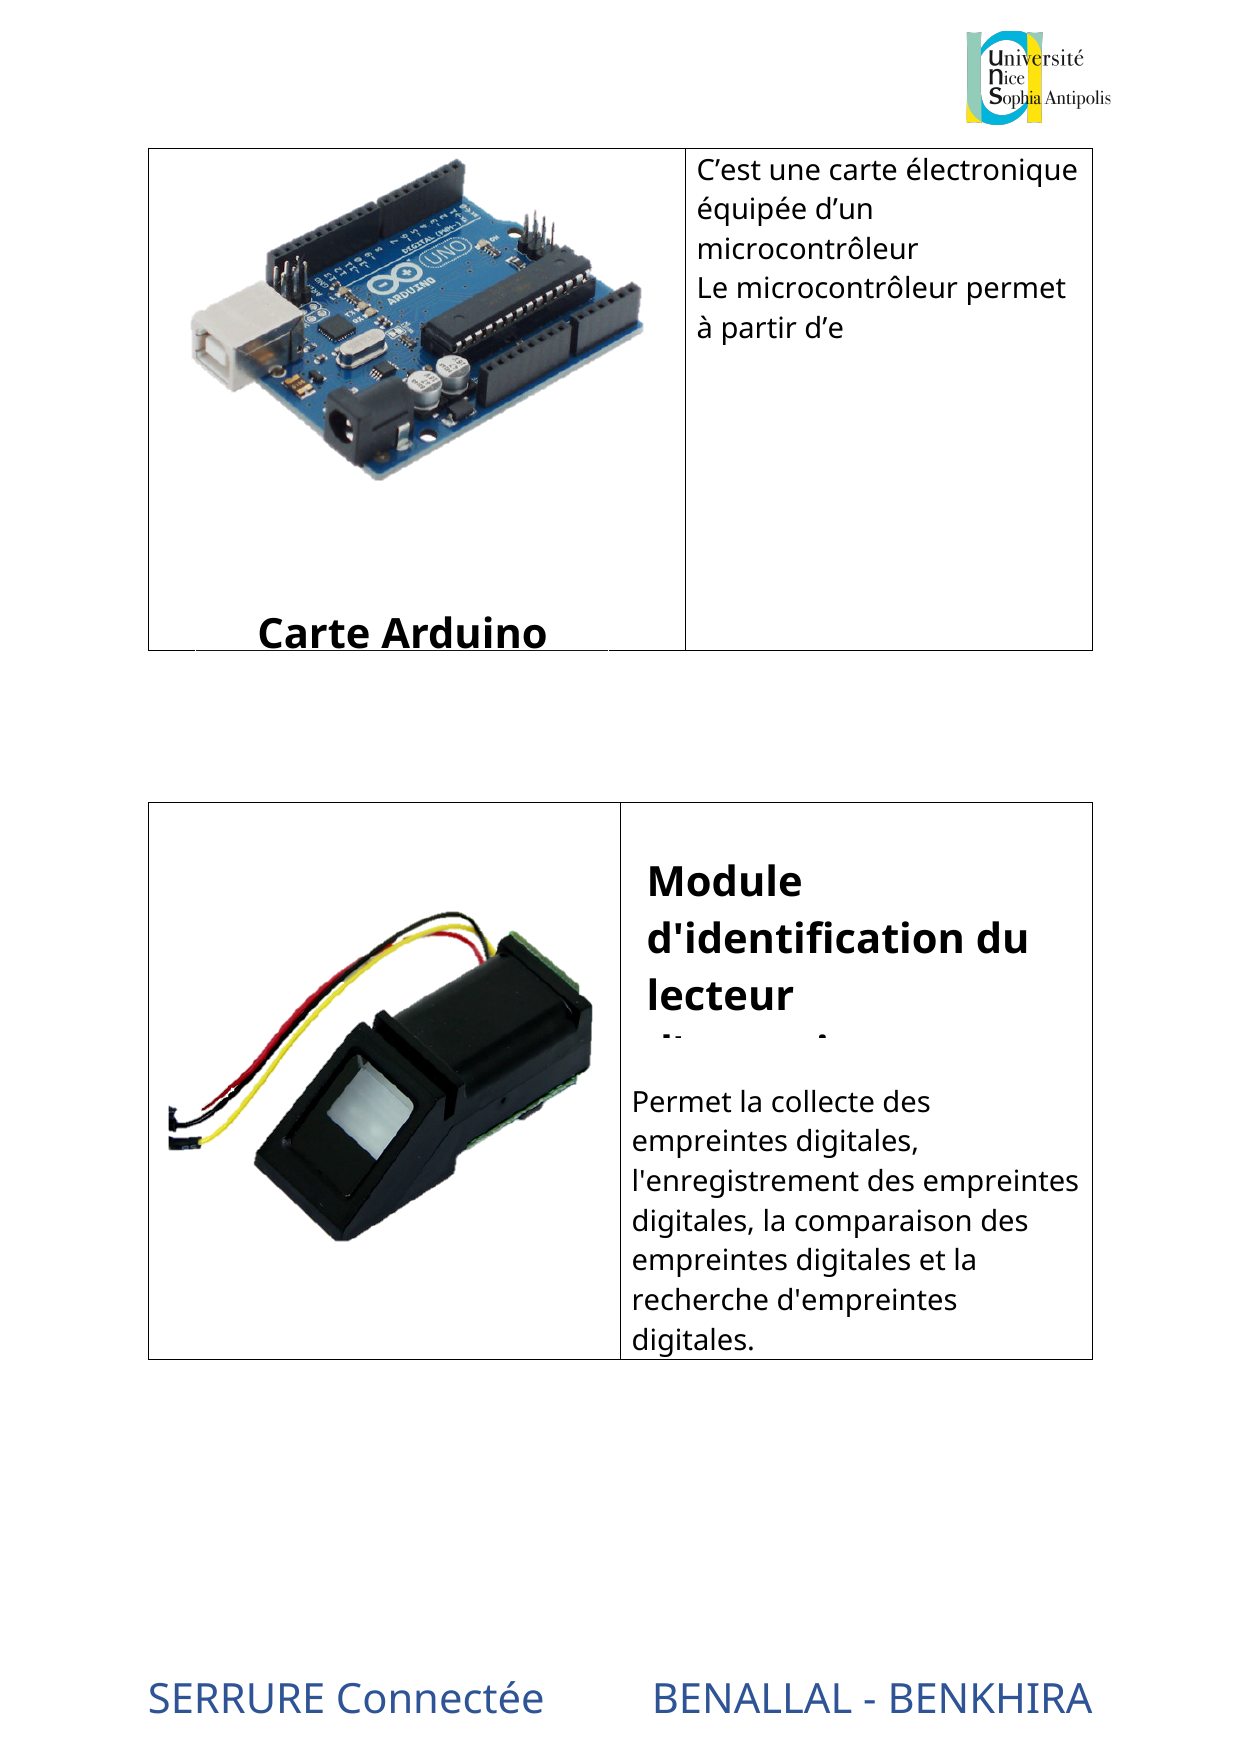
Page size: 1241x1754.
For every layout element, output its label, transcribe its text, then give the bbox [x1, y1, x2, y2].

table_cell C’est une carte électronique équipée d’un microcontrôleur Le microcontrôleur permet à partir d’e [686, 149, 1092, 649]
picture [966, 31, 1111, 125]
picture [168, 803, 600, 1290]
picture [159, 148, 674, 497]
table_header Permet la collecte des empreintes digitales, l'enregistrement des empreintes digitales, la comparaison des empreintes digitales et la recherche d'empreintes digitales. [621, 803, 1092, 1359]
table_header [149, 803, 620, 1359]
table_cell [149, 149, 685, 649]
